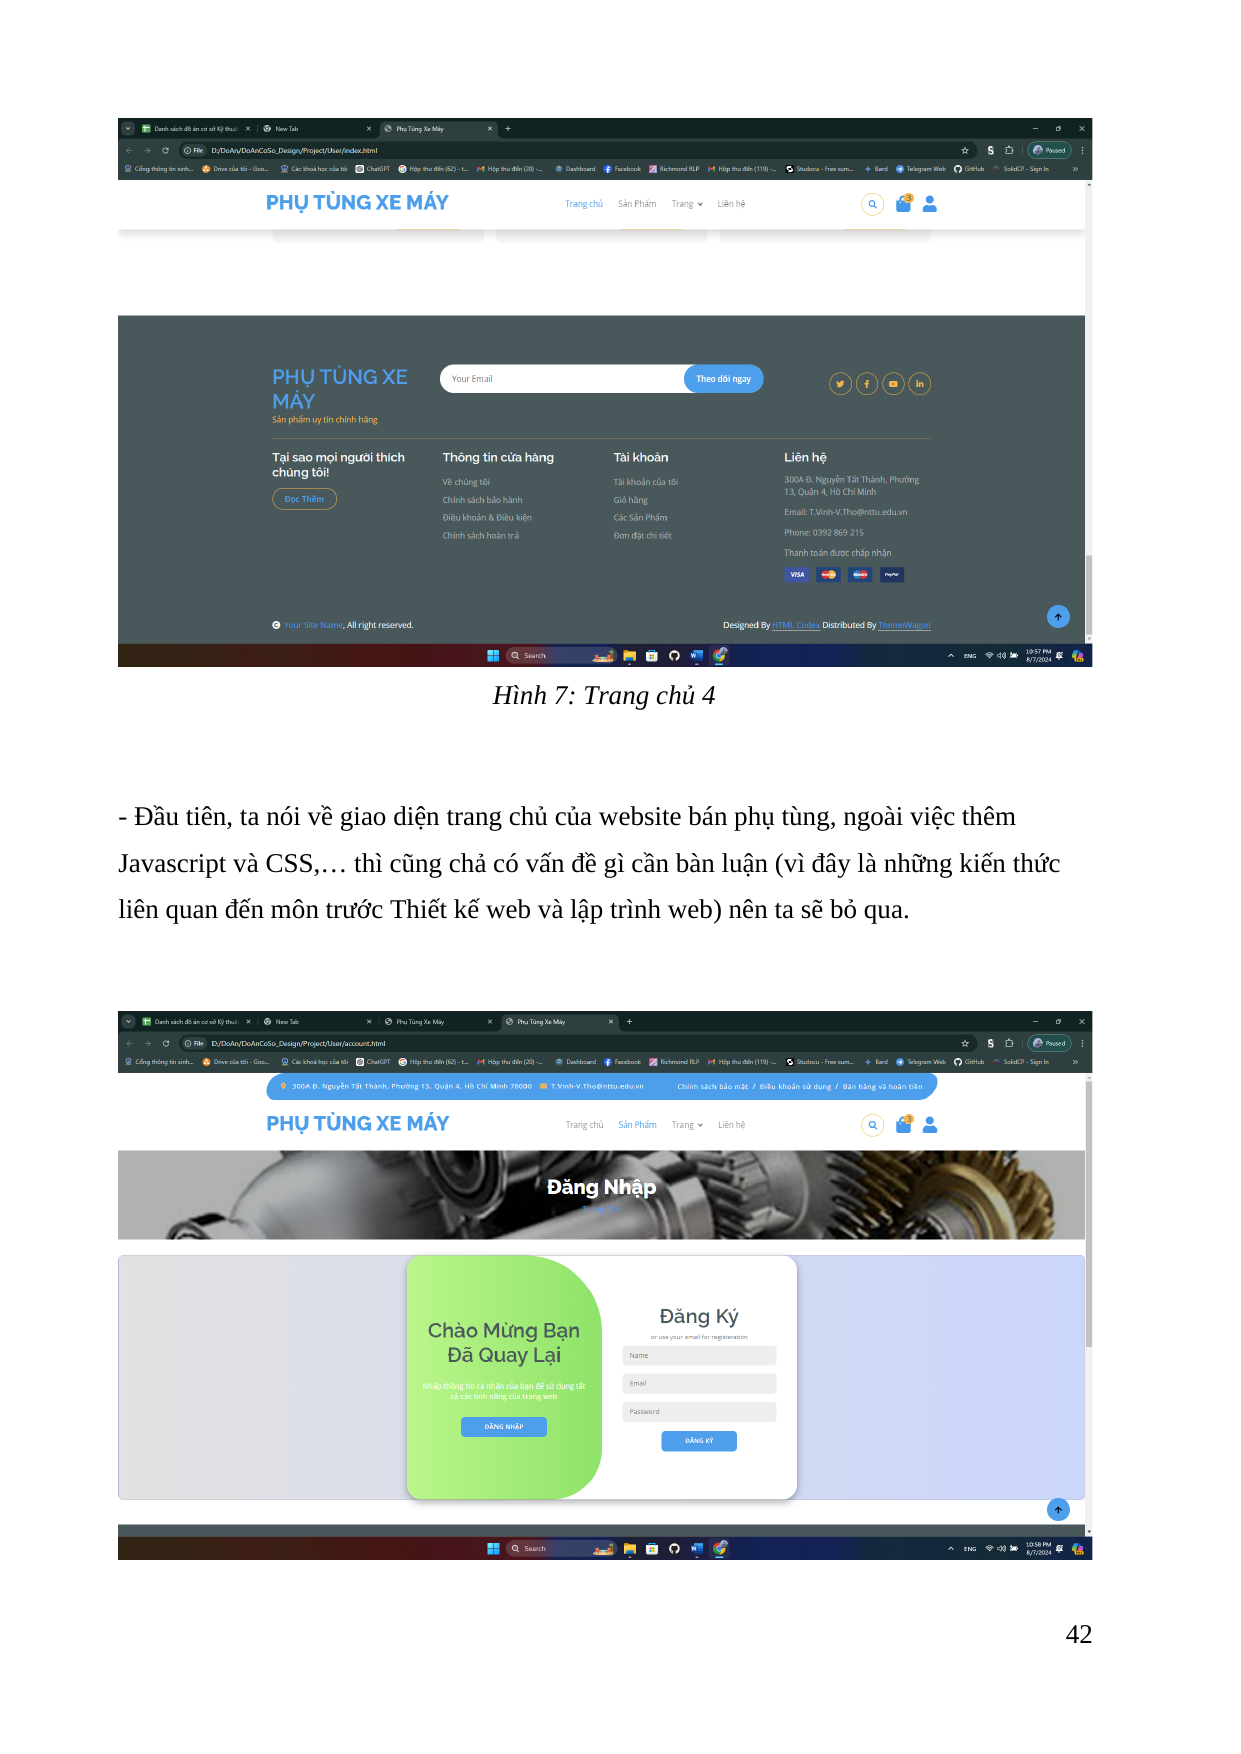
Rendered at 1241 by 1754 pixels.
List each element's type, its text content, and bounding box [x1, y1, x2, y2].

text - Đầu tiên, ta nói về giao diện trang chủ của website bán phụ tùng, ngoài việc thêm Javascript và CSS,… thì cũng chả có vấn đề gì cần bàn luận (vì đây là những kiến thức liên quan đến môn trước Thiết kế web và lập trình web) nên ta sẽ bỏ qua. [118, 800, 1092, 925]
picture [118, 118, 1093, 667]
picture [118, 1011, 1093, 1560]
text Hình 7: Trang chủ 4 [118, 679, 1092, 710]
